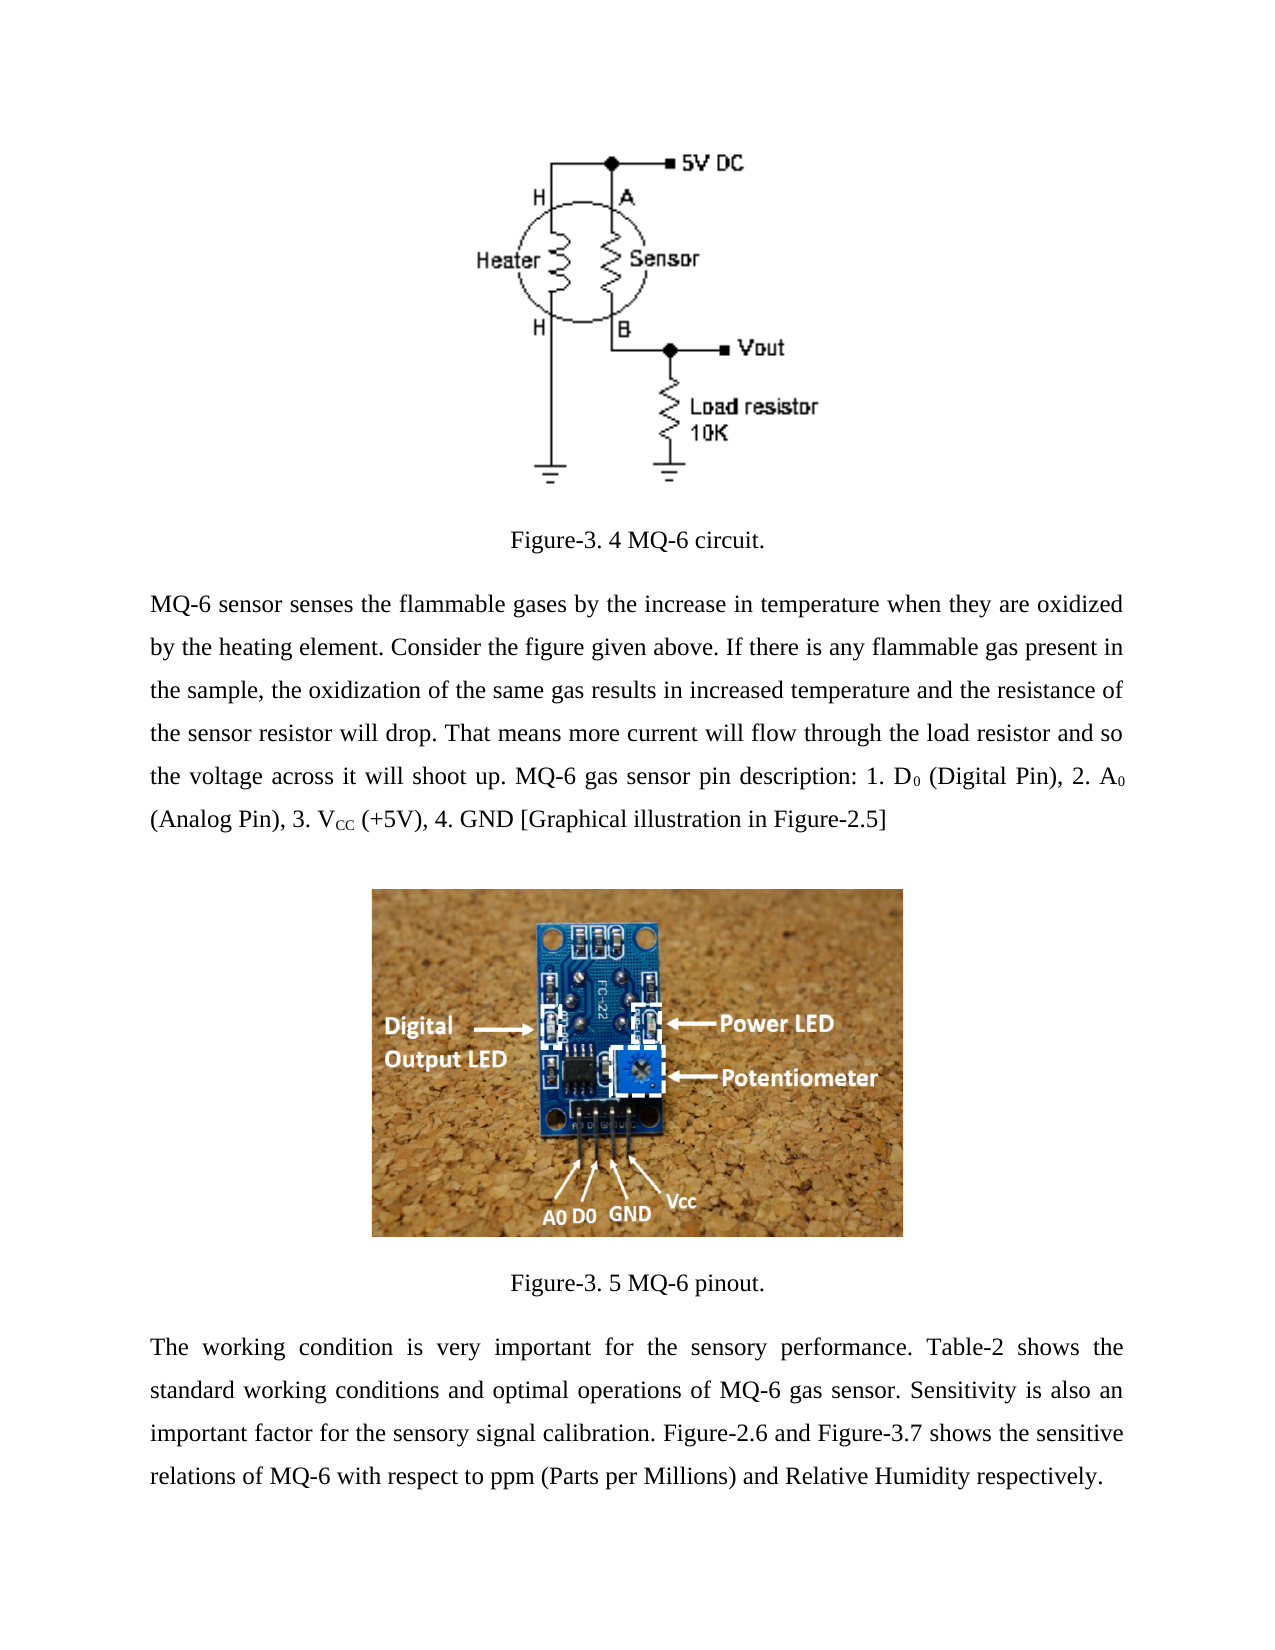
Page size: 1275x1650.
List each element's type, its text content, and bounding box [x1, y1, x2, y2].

text Figure-3. 5 MQ-6 pinout. [150, 1268, 1125, 1296]
text Figure-3. 4 MQ-6 circuit. [150, 525, 1125, 553]
picture [371, 889, 904, 1237]
text The working condition is very important for the sensory performance. Table-2 shows the standard working conditions and optimal operations of MQ-6 gas sensor. Sensitivity is also an important factor for the sensory signal calibration. Figure-2.6 and Figure-3.7 shows the sensitive relations of MQ-6 with respect to ppm (Parts per Millions) and Relative Humidity respectively. [150, 1332, 1125, 1490]
text MQ-6 sensor senses the flammable gases by the increase in temperature when they are oxidized by the heating element. Consider the figure given above. If there is any flammable gas present in the sample, the oxidization of the same gas results in increased temperature and the resistance of the sensor resistor will drop. That means more current will flow through the load resistor and so the voltage across it will shoot up. MQ-6 gas sensor pin description: 1. D0 (Digital Pin), 2. A0 (Analog Pin), 3. VCC (+5V), 4. GND [Graphical illustration in Figure-2.5] [150, 589, 1125, 833]
